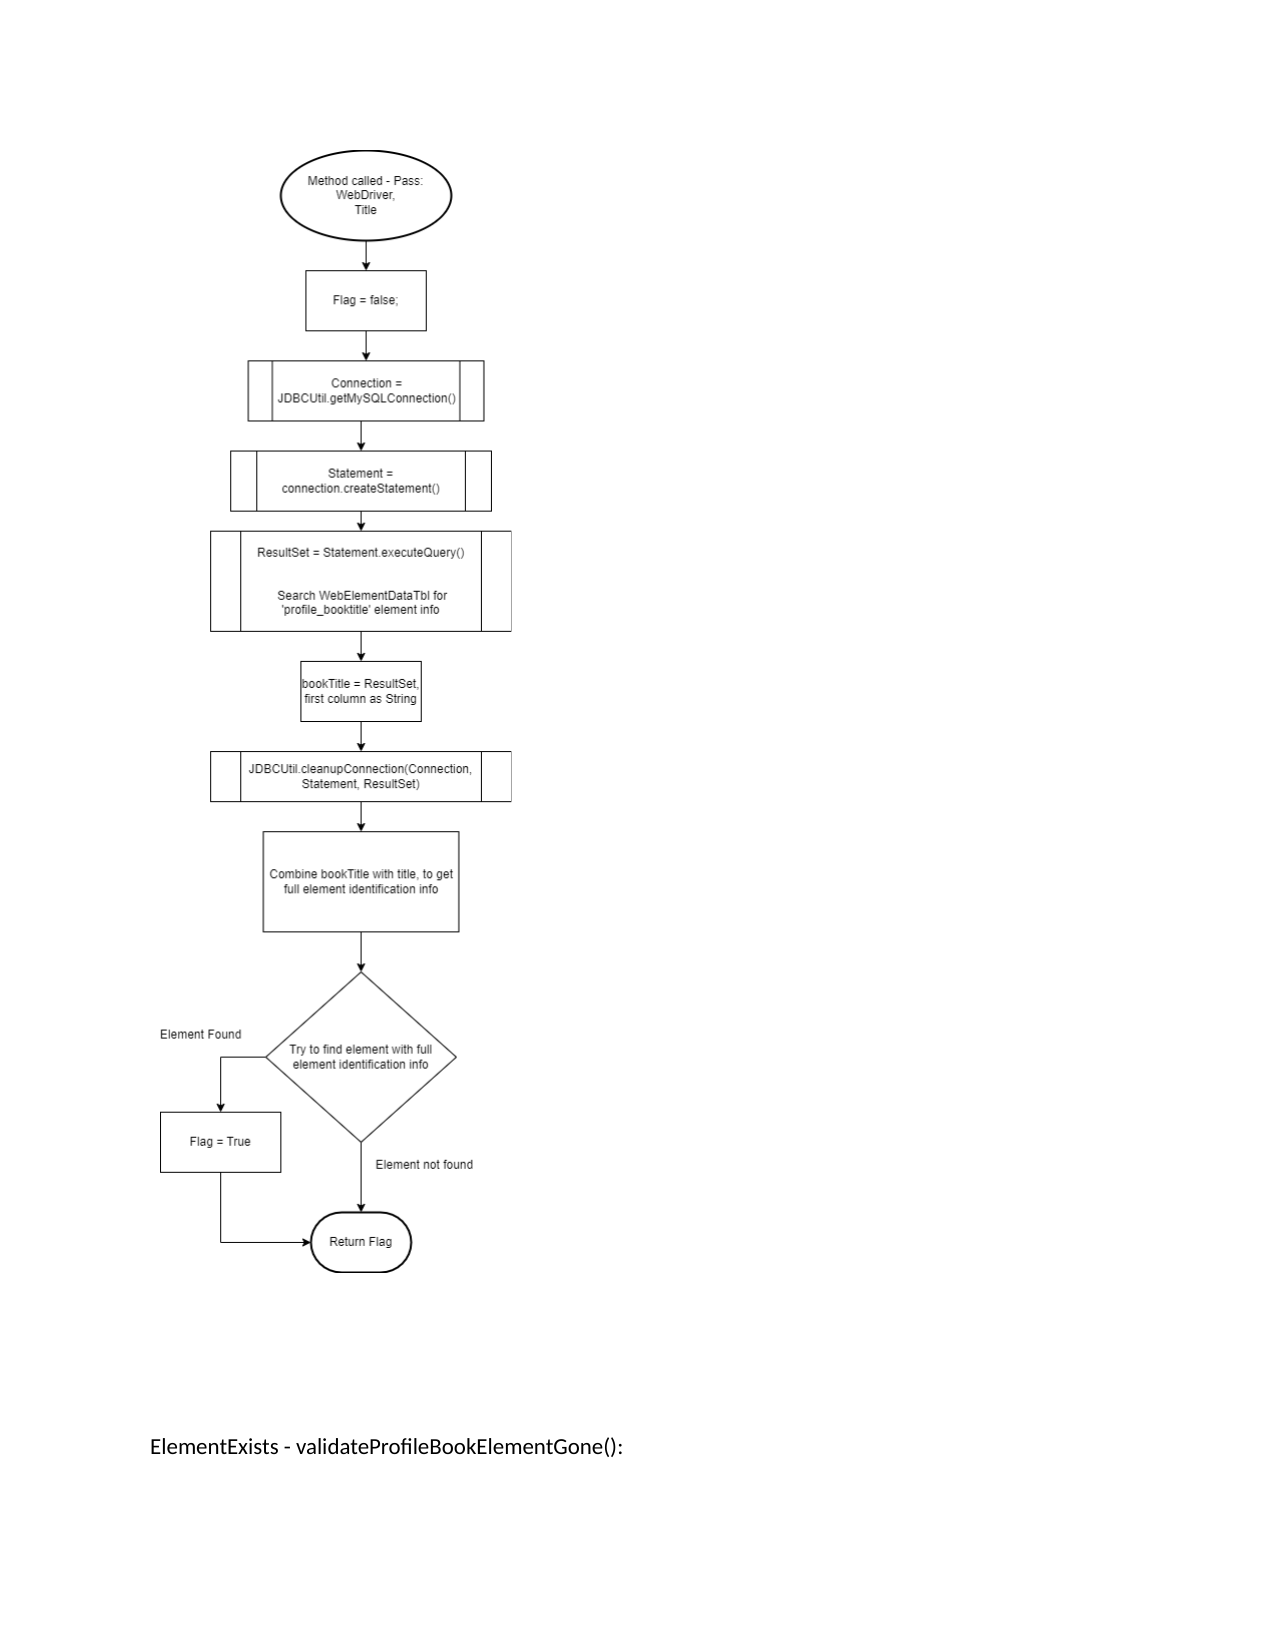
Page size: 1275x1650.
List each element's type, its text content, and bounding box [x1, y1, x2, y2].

picture [150, 150, 512, 1273]
text ElementExists - validateProfileBookElementGone(): [150, 1432, 1125, 1460]
